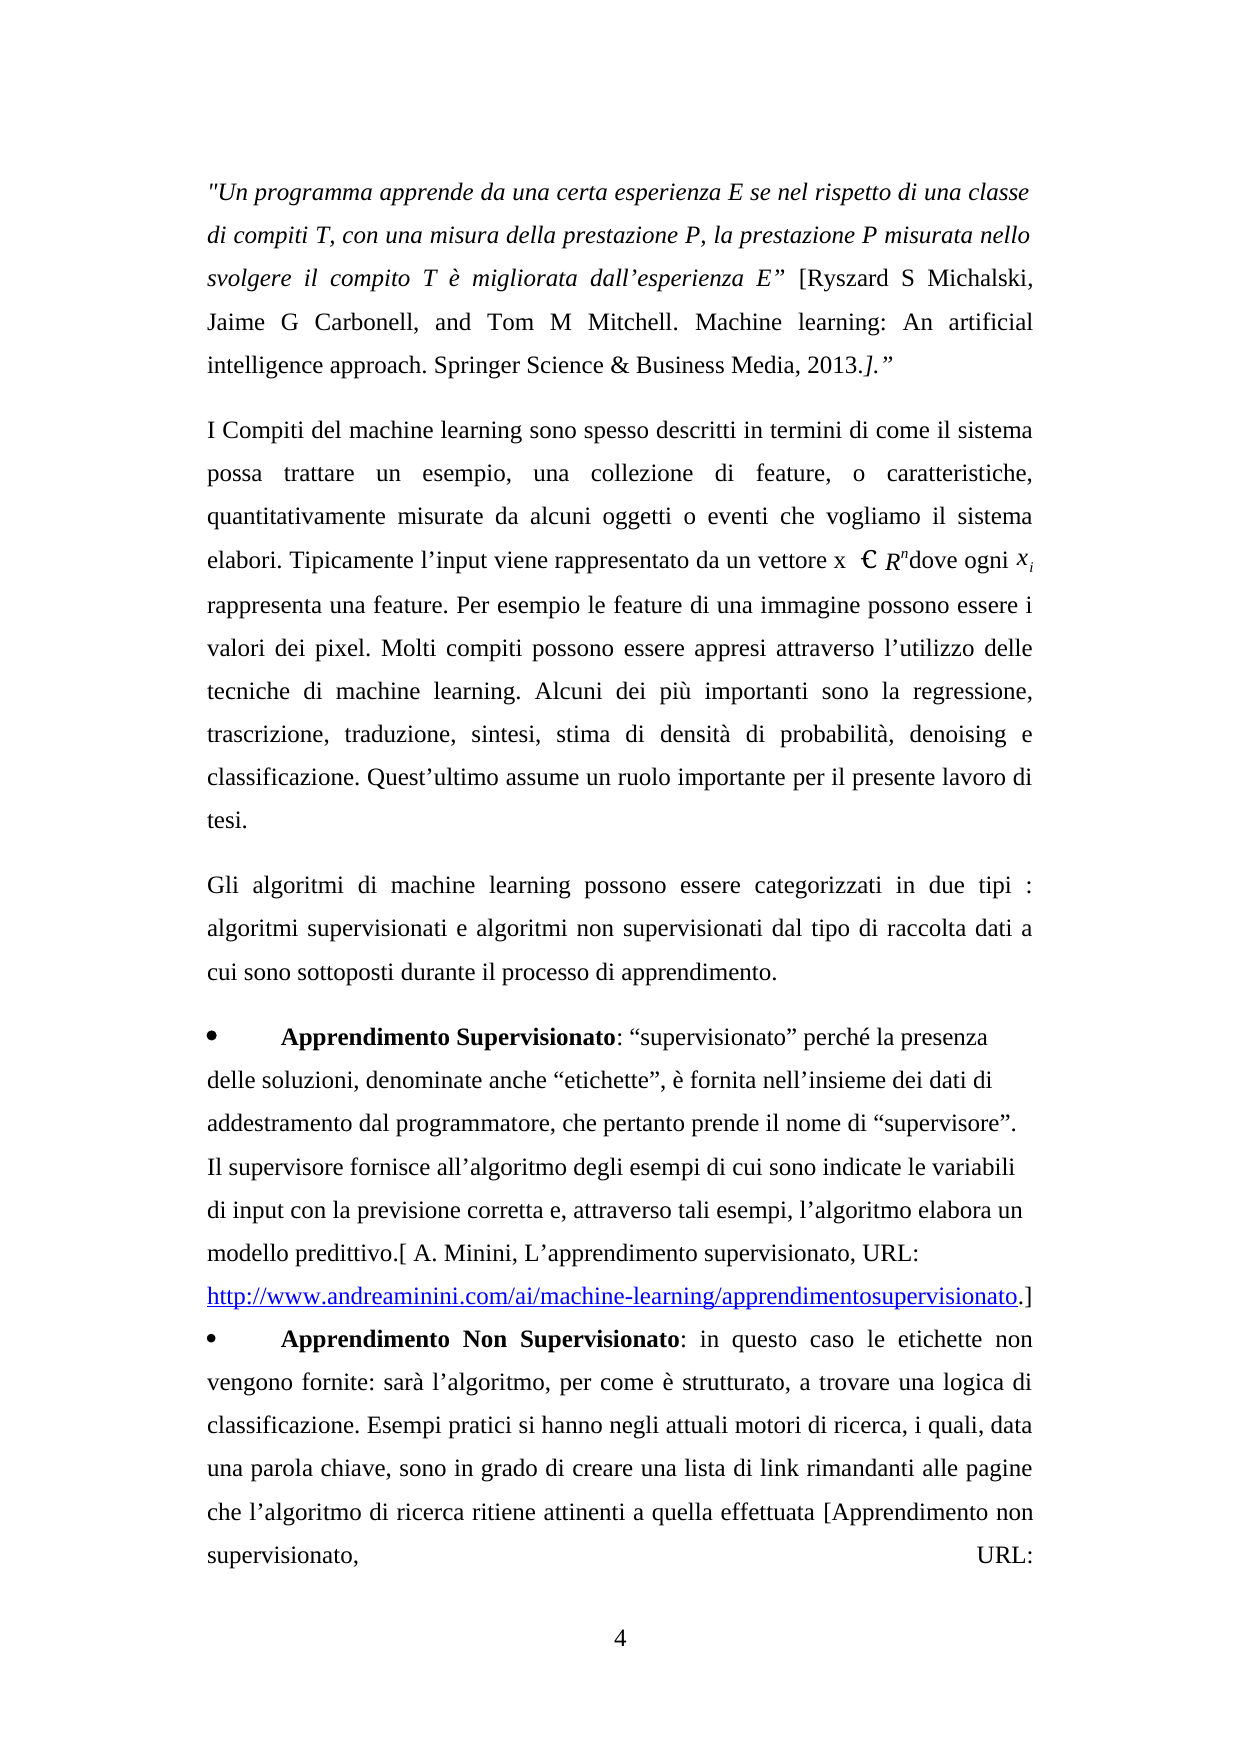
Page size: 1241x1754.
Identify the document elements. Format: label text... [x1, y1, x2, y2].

list Apprendimento Supervisionato: “supervisionato” perché la presenza delle soluzioni, denominate anche “etichette”, è fornita nell’insieme dei dati di addestramento dal programmatore, che pertanto prende il nome di “supervisore”. Il supervisore fornisce all’algoritmo degli esempi di cui sono indicate le variabili di input con la previsione corretta e, attraverso tali esempi, l’algoritmo elabora un modello predittivo.[ A. Minini, L’apprendimento supervisionato, URL: http://www.andreaminini.com/ai/machine-learning/apprendimentosupervisionato.] [207, 1022, 1033, 1310]
text I Compiti del machine learning sono spesso descritti in termini di come il sistema possa trattare un esempio, una collezione di feature, o caratteristiche, quantitativamente misurate da alcuni oggetti o eventi che vogliamo il sistema elabori. Tipicamente l’input viene rappresentato da un vettore x Ꞓ dove ogni rappresenta una feature. Per esempio le feature di una immagine possono essere i valori dei pixel. Molti compiti possono essere appresi attraverso l’utilizzo delle tecniche di machine learning. Alcuni dei più importanti sono la regressione, trascrizione, traduzione, sintesi, stima di densità di probabilità, denoising e classificazione. Quest’ultimo assume un ruolo importante per il presente lavoro di tesi. [207, 415, 1033, 834]
text "Un programma apprende da una certa esperienza E se nel rispetto di una classe di compiti T, con una misura della prestazione P, la prestazione P misurata nello svolgere il compito T è migliorata dall’esperienza E” [Ryszard S Michalski, Jaime G Carbonell, and Tom M Mitchell. Machine learning: An artificial intelligence approach. Springer Science & Business Media, 2013.].” [207, 177, 1033, 378]
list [207, 1324, 1033, 1568]
text Gli algoritmi di machine learning possono essere categorizzati in due tipi : algoritmi supervisionati e algoritmi non supervisionati dal tipo di raccolta dati a cui sono sottoposti durante il processo di apprendimento. [207, 870, 1033, 985]
